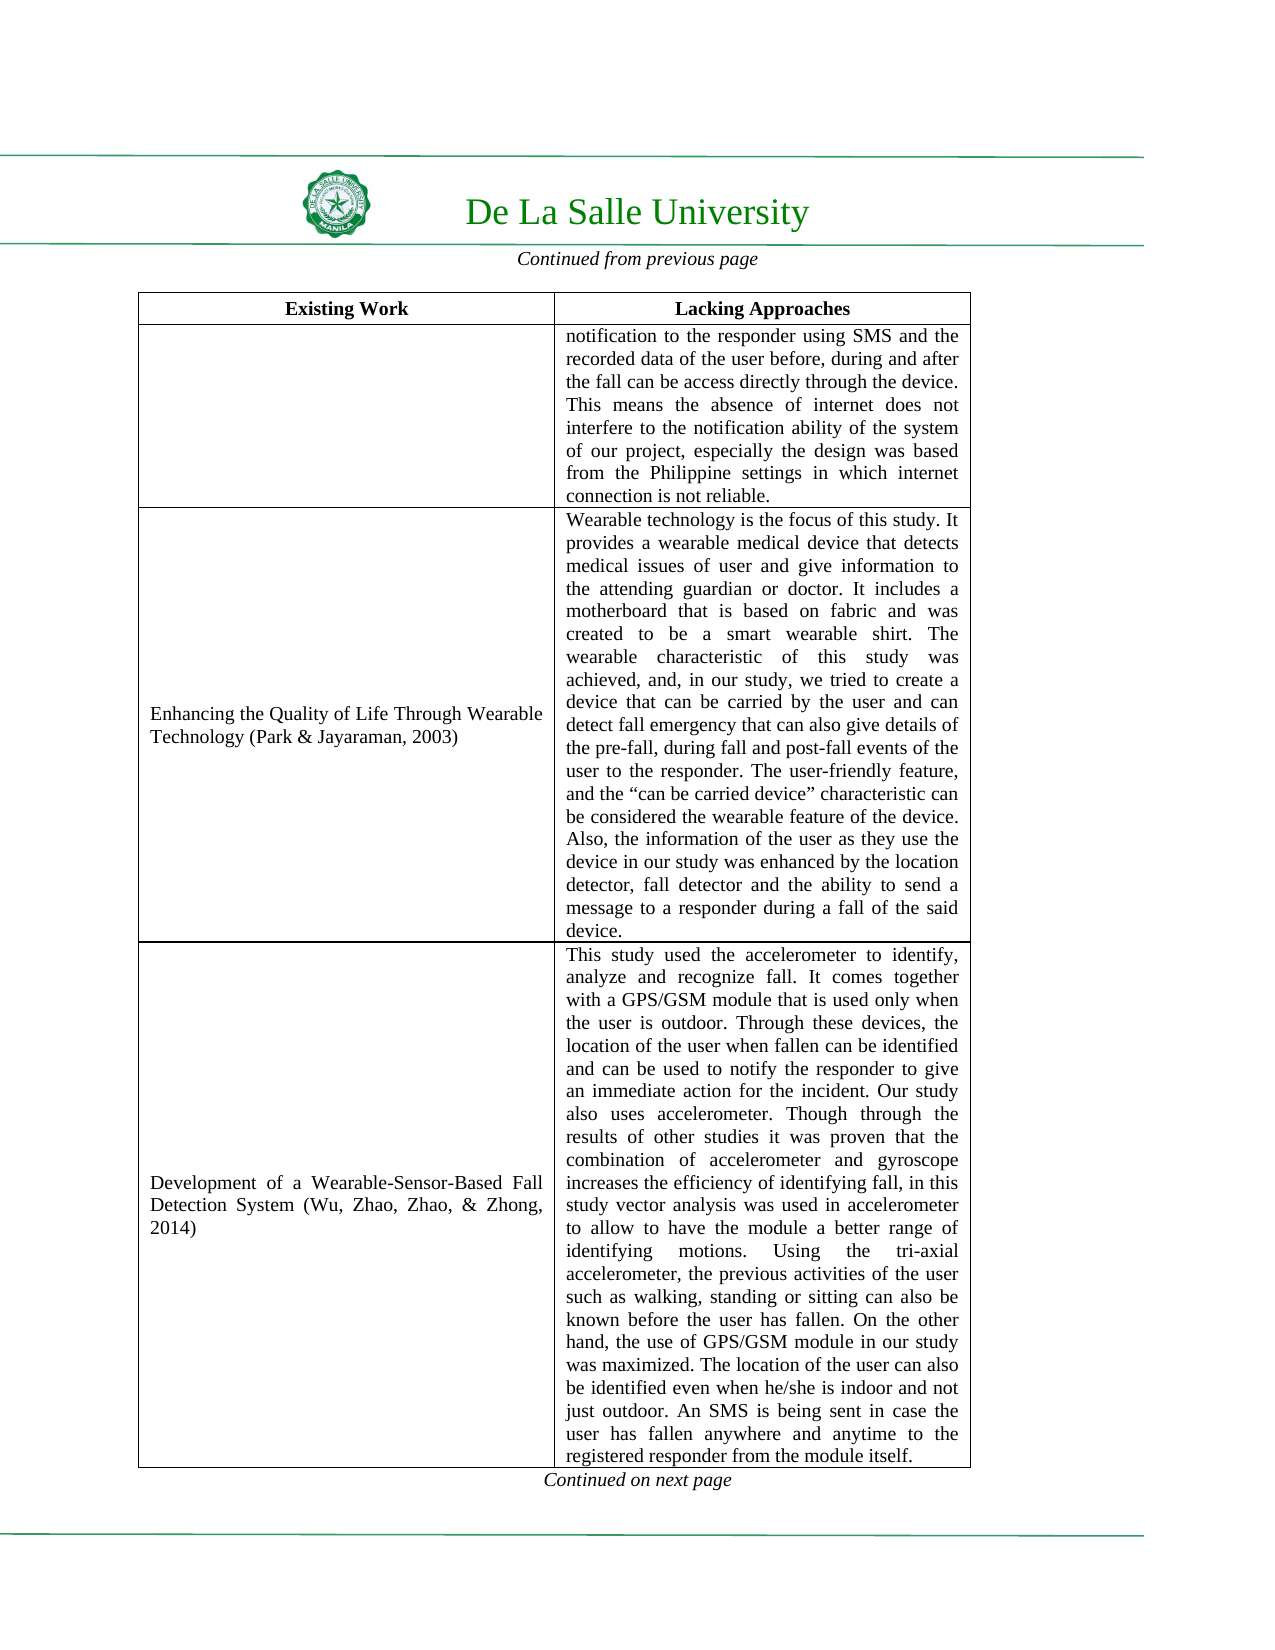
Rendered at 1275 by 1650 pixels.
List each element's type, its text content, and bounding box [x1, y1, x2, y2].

table_cell This study used the accelerometer to identify, analyze and recognize fall. It comes together with a GPS/GSM module that is used only when the user is outdoor. Through these devices, the location of the user when fallen can be identified and can be used to notify the responder to give an immediate action for the incident. Our study also uses accelerometer. Though through the results of other studies it was proven that the combination of accelerometer and gyroscope increases the efficiency of identifying fall, in this study vector analysis was used in accelerometer to allow to have the module a better range of identifying motions. Using the tri-axial accelerometer, the previous activities of the user such as walking, standing or sitting can also be known before the user has fallen. On the other hand, the use of GPS/GSM module in our study was maximized. The location of the user can also be identified even when he/she is indoor and not just outdoor. An SMS is being sent in case the user has fallen anywhere and anytime to the registered responder from the module itself. [555, 943, 970, 1467]
table_cell Development of a Wearable-Sensor-Based Fall Detection System (Wu, Zhao, Zhao, & Zhong, 2014) [139, 943, 554, 1467]
picture [301, 166, 374, 236]
text Continued on next page [150, 1468, 1125, 1491]
table_cell [139, 325, 554, 507]
table_header Lacking Approaches [555, 293, 970, 323]
table_cell Wearable technology is the focus of this study. It provides a wearable medical device that detects medical issues of user and give information to the attending guardian or doctor. It includes a motherboard that is based on fabric and was created to be a smart wearable shirt. The wearable characteristic of this study was achieved, and, in our study, we tried to create a device that can be carried by the user and can detect fall emergency that can also give details of the pre-fall, during fall and post-fall events of the user to the responder. The user-friendly feature, and the “can be carried device” characteristic can be considered the wearable feature of the device. Also, the information of the user as they use the device in our study was enhanced by the location detector, fall detector and the ability to send a message to a responder during a fall of the said device. [555, 508, 970, 941]
table_cell notification to the responder using SMS and the recorded data of the user before, during and after the fall can be access directly through the device. This means the absence of internet does not interfere to the notification ability of the system of our project, especially the design was based from the Philippine settings in which internet connection is not reliable. [555, 325, 970, 507]
text Continued from previous page [150, 236, 1125, 269]
table_cell Enhancing the Quality of Life Through Wearable Technology (Park & Jayaraman, 2003) [139, 508, 554, 941]
table_header Existing Work [139, 293, 554, 323]
